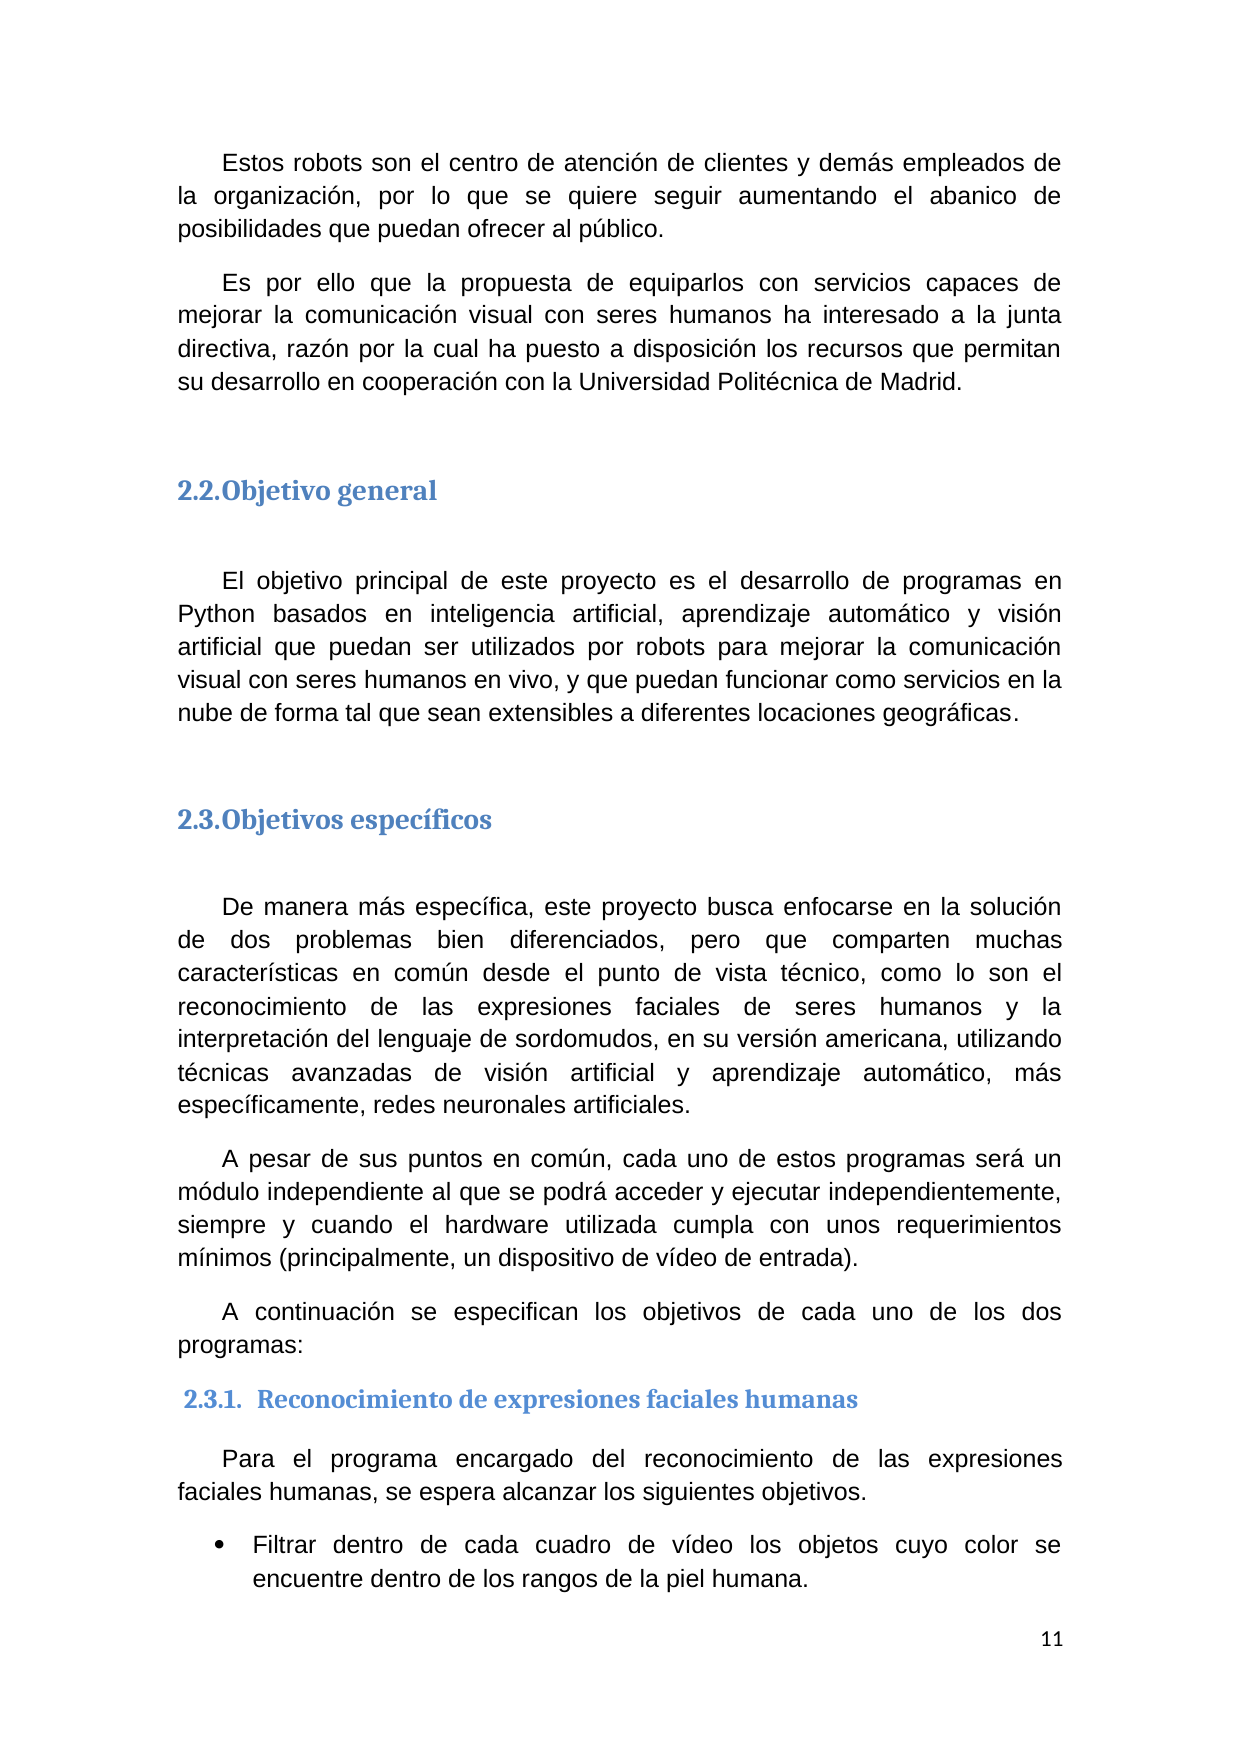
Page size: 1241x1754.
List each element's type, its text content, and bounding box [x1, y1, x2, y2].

text Para el programa encargado del reconocimiento de las expresiones faciales humanas, se espera alcanzar los siguientes objetivos. [177, 1443, 1063, 1505]
subtitle Objetivo general [177, 474, 1063, 508]
text De manera más específica, este proyecto busca enfocarse en la solución de dos problemas bien diferenciados, pero que comparten muchas características en común desde el punto de vista técnico, como lo son el reconocimiento de las expresiones faciales de seres humanos y la interpretación del lenguaje de sordomudos, en su versión americana, utilizando técnicas avanzadas de visión artificial y aprendizaje automático, más específicamente, redes neuronales artificiales. [177, 892, 1063, 1119]
subtitle Reconocimiento de expresiones faciales humanas [184, 1384, 1063, 1415]
text Es por ello que la propuesta de equiparlos con servicios capaces de mejorar la comunicación visual con seres humanos ha interesado a la junta directiva, razón por la cual ha puesto a disposición los recursos que permitan su desarrollo en cooperación con la Universidad Politécnica de Madrid. [177, 267, 1063, 395]
subtitle Objetivos específicos [177, 803, 1063, 836]
text El objetivo principal de este proyecto es el desarrollo de programas en Python basados en inteligencia artificial, aprendizaje automático y visión artificial que puedan ser utilizados por robots para mejorar la comunicación visual con seres humanos en vivo, y que puedan funcionar como servicios en la nube de forma tal que sean extensibles a diferentes locaciones geográficas. [177, 566, 1063, 727]
list Filtrar dentro de cada cuadro de vídeo los objetos cuyo color se encuentre dentro de los rangos de la piel humana. [215, 1530, 1063, 1592]
text A pesar de sus puntos en común, cada uno de estos programas será un módulo independiente al que se podrá acceder y ejecutar independientemente, siempre y cuando el hardware utilizada cumpla con unos requerimientos mínimos (principalmente, un dispositivo de vídeo de entrada). [177, 1144, 1063, 1272]
text A continuación se especifican los objetivos de cada uno de los dos programas: [177, 1297, 1063, 1359]
text Estos robots son el centro de atención de clientes y demás empleados de la organización, por lo que se quiere seguir aumentando el abanico de posibilidades que puedan ofrecer al público. [177, 148, 1063, 242]
